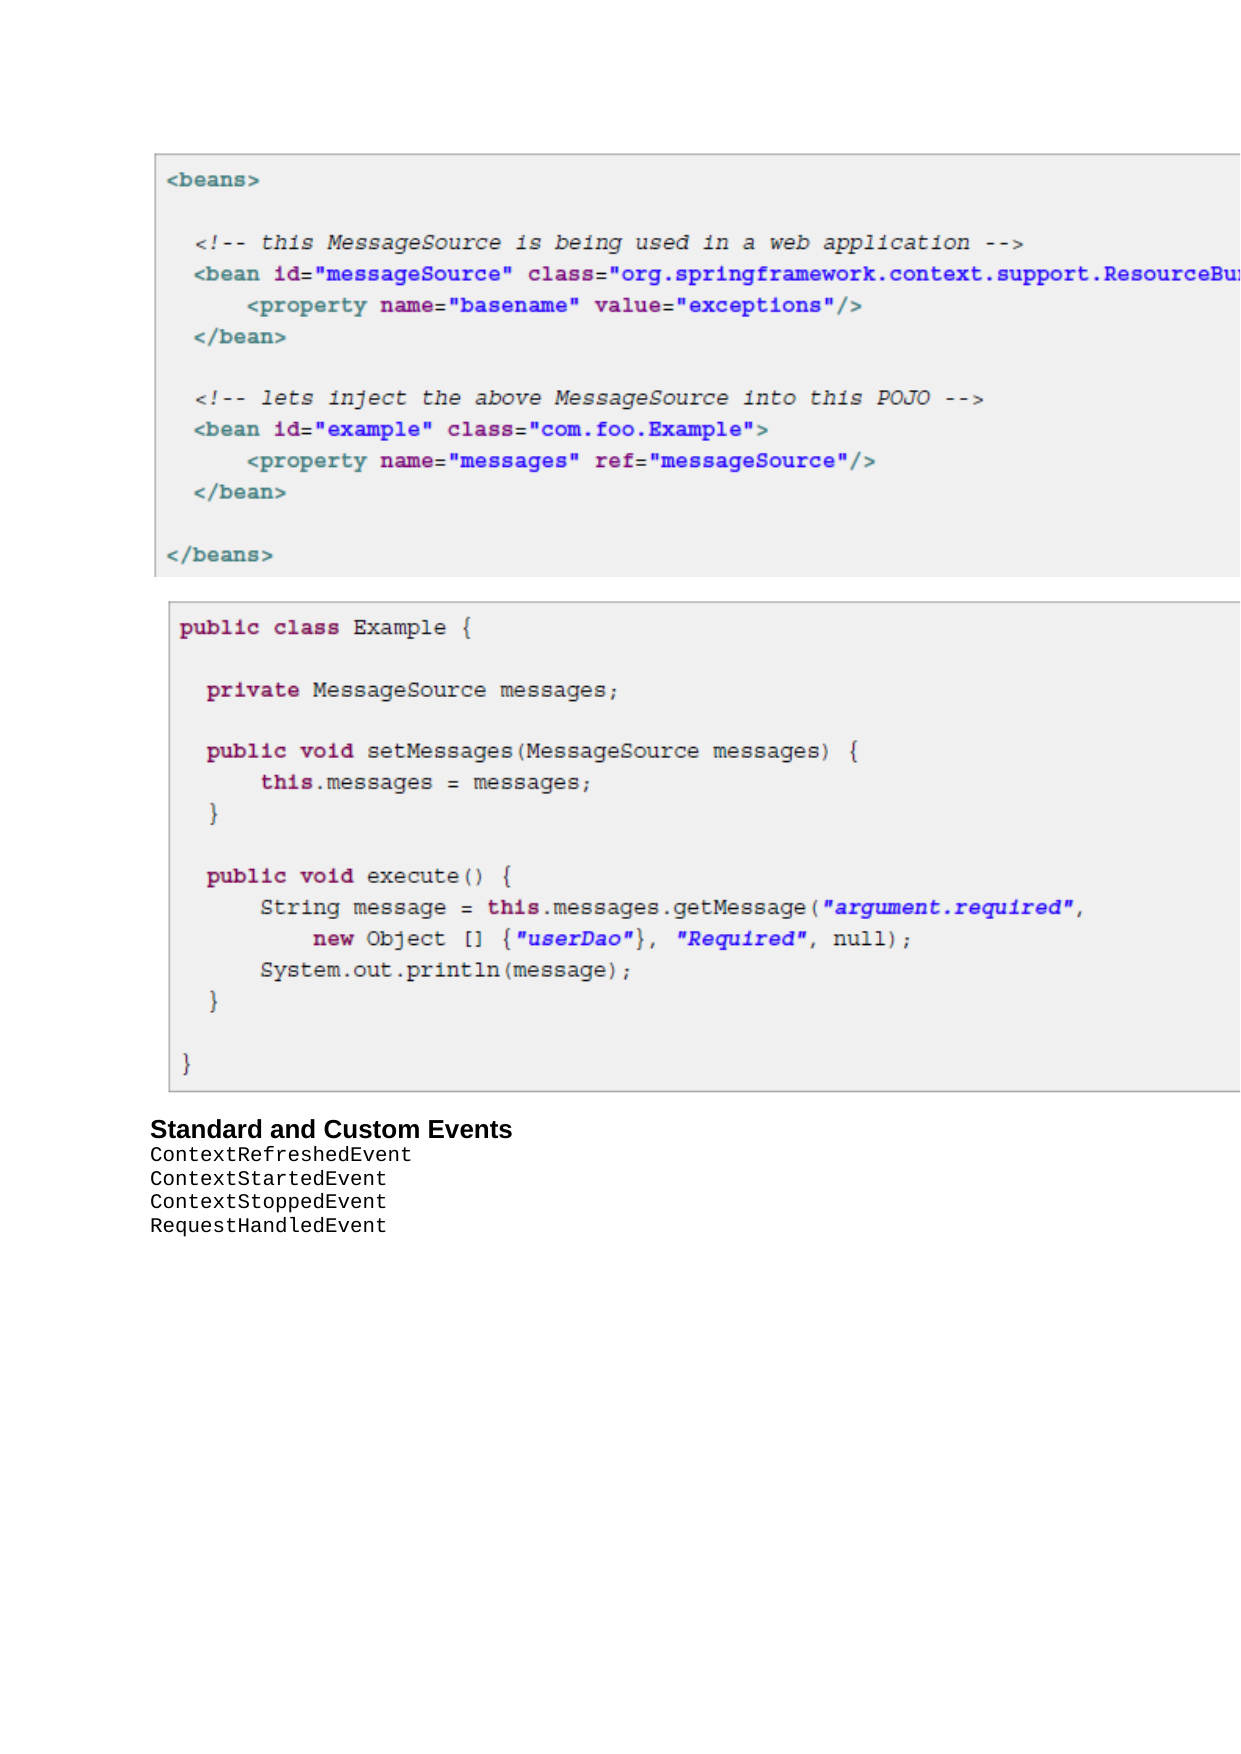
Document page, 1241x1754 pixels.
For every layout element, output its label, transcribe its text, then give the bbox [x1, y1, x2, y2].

text ContextRefreshedEvent [150, 1144, 1090, 1168]
text RequestHandledEvent [150, 1215, 1090, 1239]
text ContextStartedEvent [150, 1168, 1090, 1191]
text ContextStoppedEvent [150, 1191, 1090, 1215]
text Standard and Custom Events [150, 1115, 1090, 1144]
